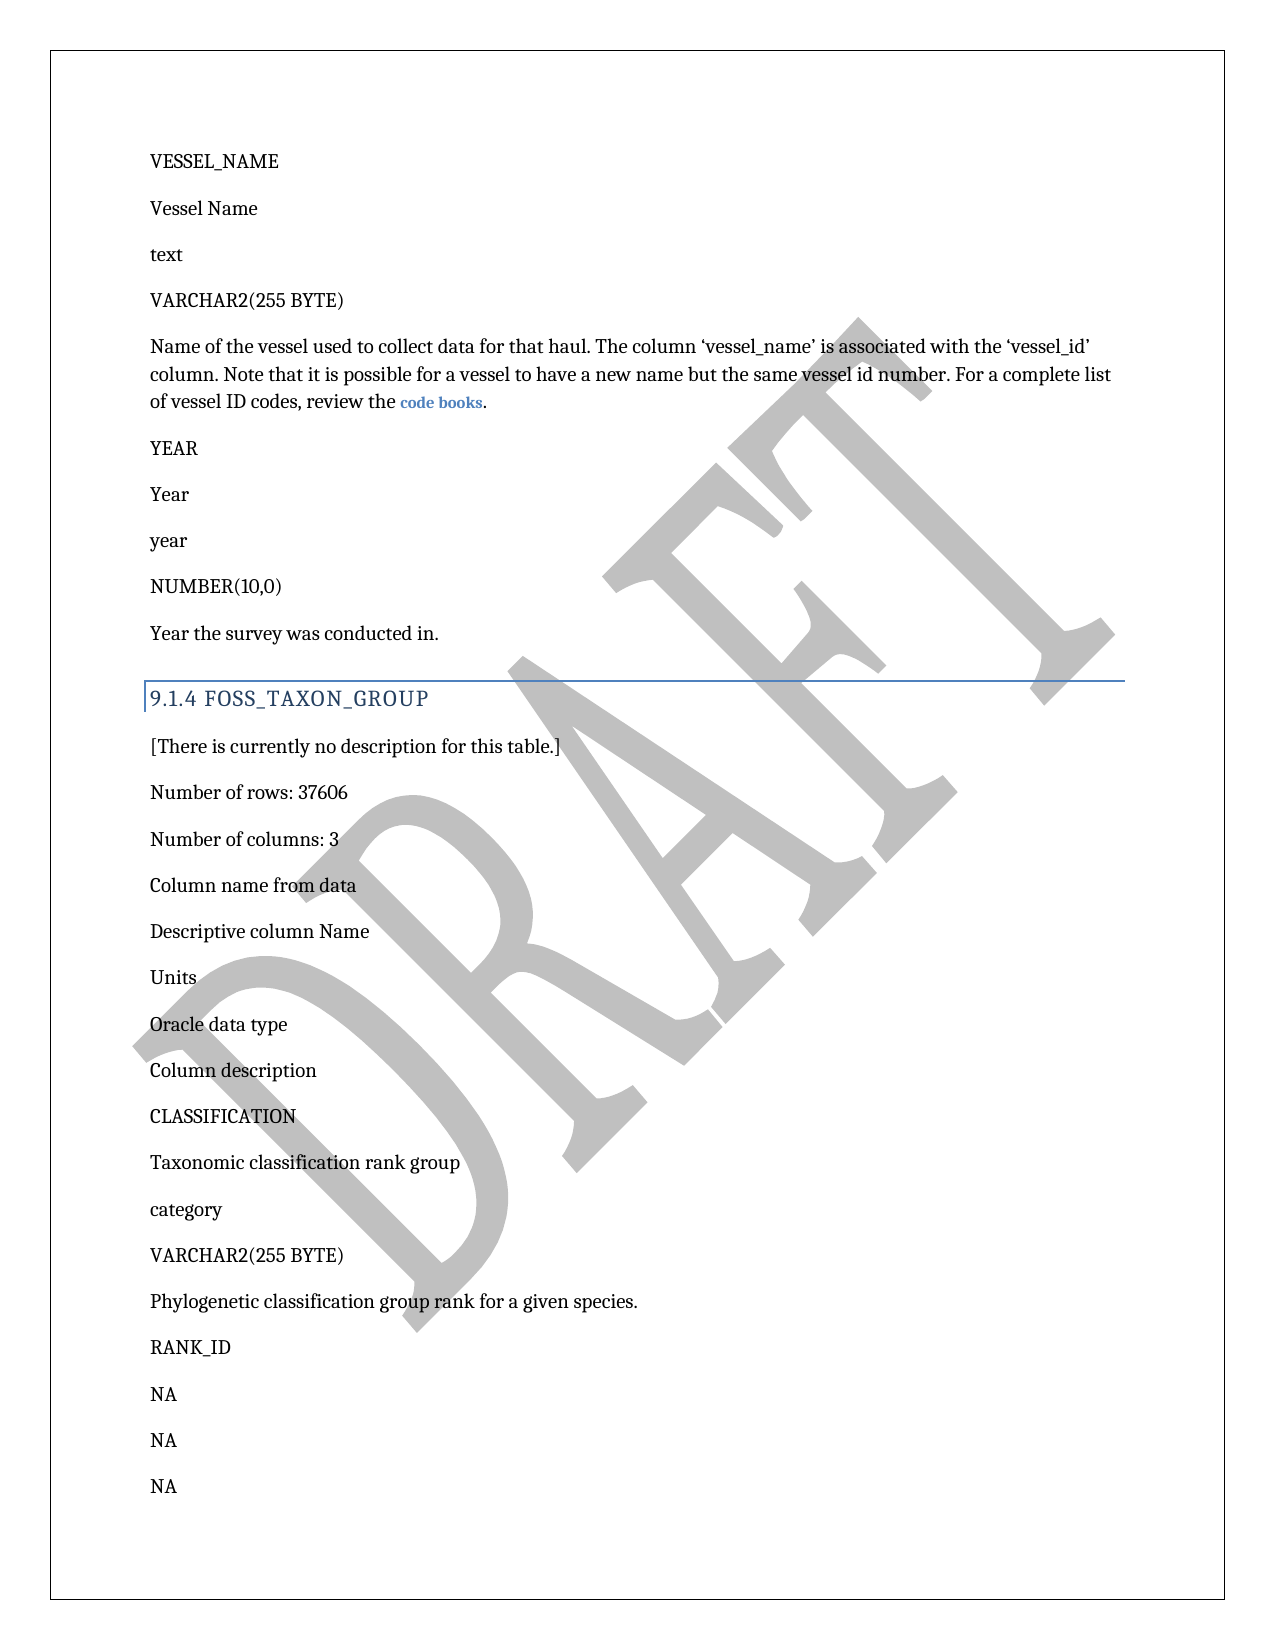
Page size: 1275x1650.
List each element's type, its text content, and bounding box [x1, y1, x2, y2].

text VARCHAR2(255 BYTE) [150, 1243, 1125, 1267]
subtitle 9.1.4 FOSS_TAXON_GROUP [146, 682, 1125, 712]
text year [150, 529, 1125, 553]
text Units [150, 966, 1125, 990]
text Column name from data [150, 873, 1125, 897]
text category [150, 1197, 1125, 1221]
text Descriptive column Name [150, 920, 1125, 944]
text Taxonomic classification rank group [150, 1151, 1125, 1175]
text NA [150, 1382, 1125, 1406]
text YEAR [150, 436, 1125, 460]
text Column description [150, 1058, 1125, 1082]
text NUMBER(10,0) [150, 575, 1125, 599]
text Year the survey was conducted in. [150, 621, 1125, 645]
text Oracle data type [150, 1012, 1125, 1036]
text Number of rows: 37606 [150, 781, 1125, 805]
text Phylogenetic classification group rank for a given species. [150, 1290, 1125, 1314]
text Name of the vessel used to collect data for that haul. The column ‘vessel_name’ is associated with the ‘vessel_id’ column. Note that it is possible for a vessel to have a new name but the same vessel id number. For a complete list of vessel ID codes, review the code books. [150, 335, 1125, 414]
text Year [150, 482, 1125, 506]
text CLASSIFICATION [150, 1105, 1125, 1129]
text VARCHAR2(255 BYTE) [150, 289, 1125, 313]
text RANK_ID [150, 1336, 1125, 1360]
text text [150, 242, 1125, 266]
text VESSEL_NAME [150, 150, 1125, 174]
text [There is currently no description for this table.] [150, 735, 1125, 759]
text Vessel Name [150, 196, 1125, 220]
text NA [150, 1428, 1125, 1452]
text NA [150, 1475, 1125, 1499]
text Number of columns: 3 [150, 827, 1125, 851]
